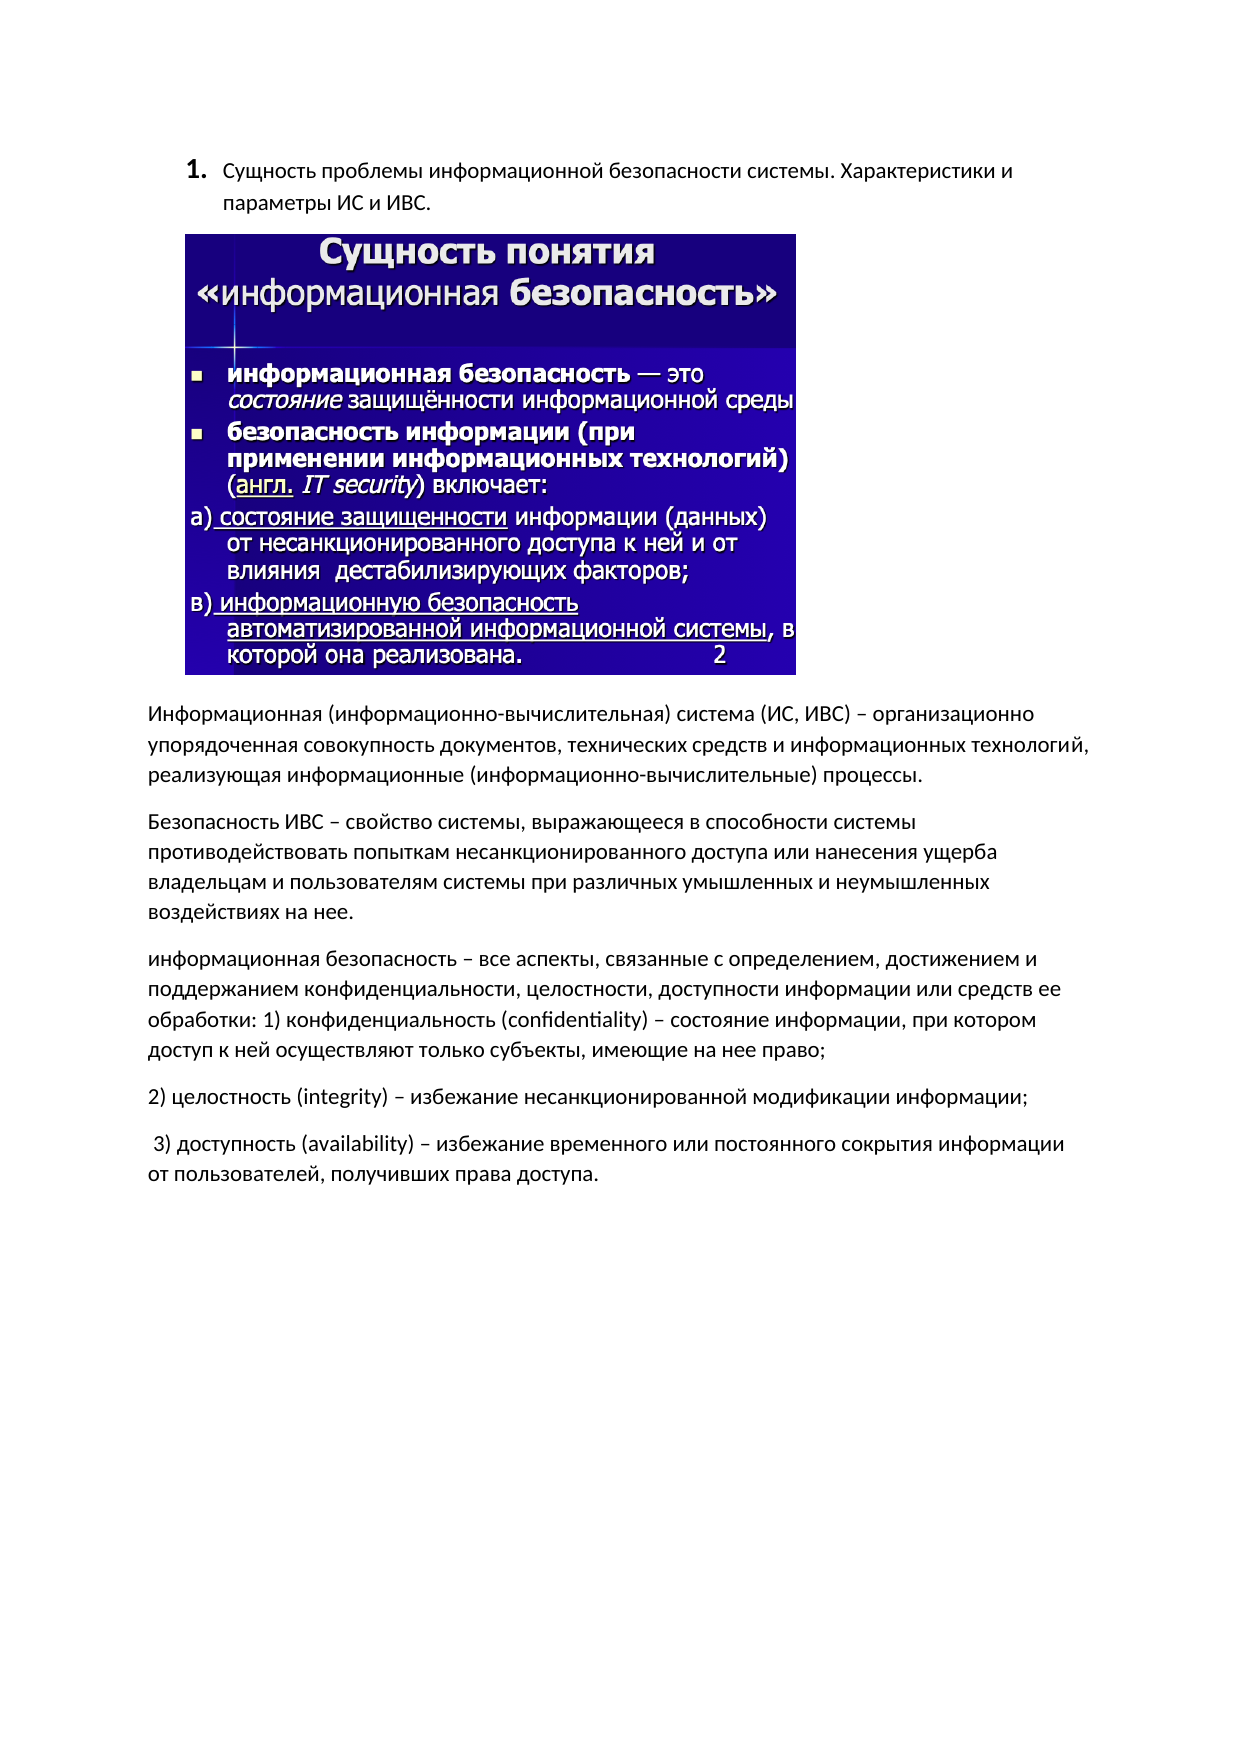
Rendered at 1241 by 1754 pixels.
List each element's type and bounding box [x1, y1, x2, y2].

picture [185, 234, 796, 675]
